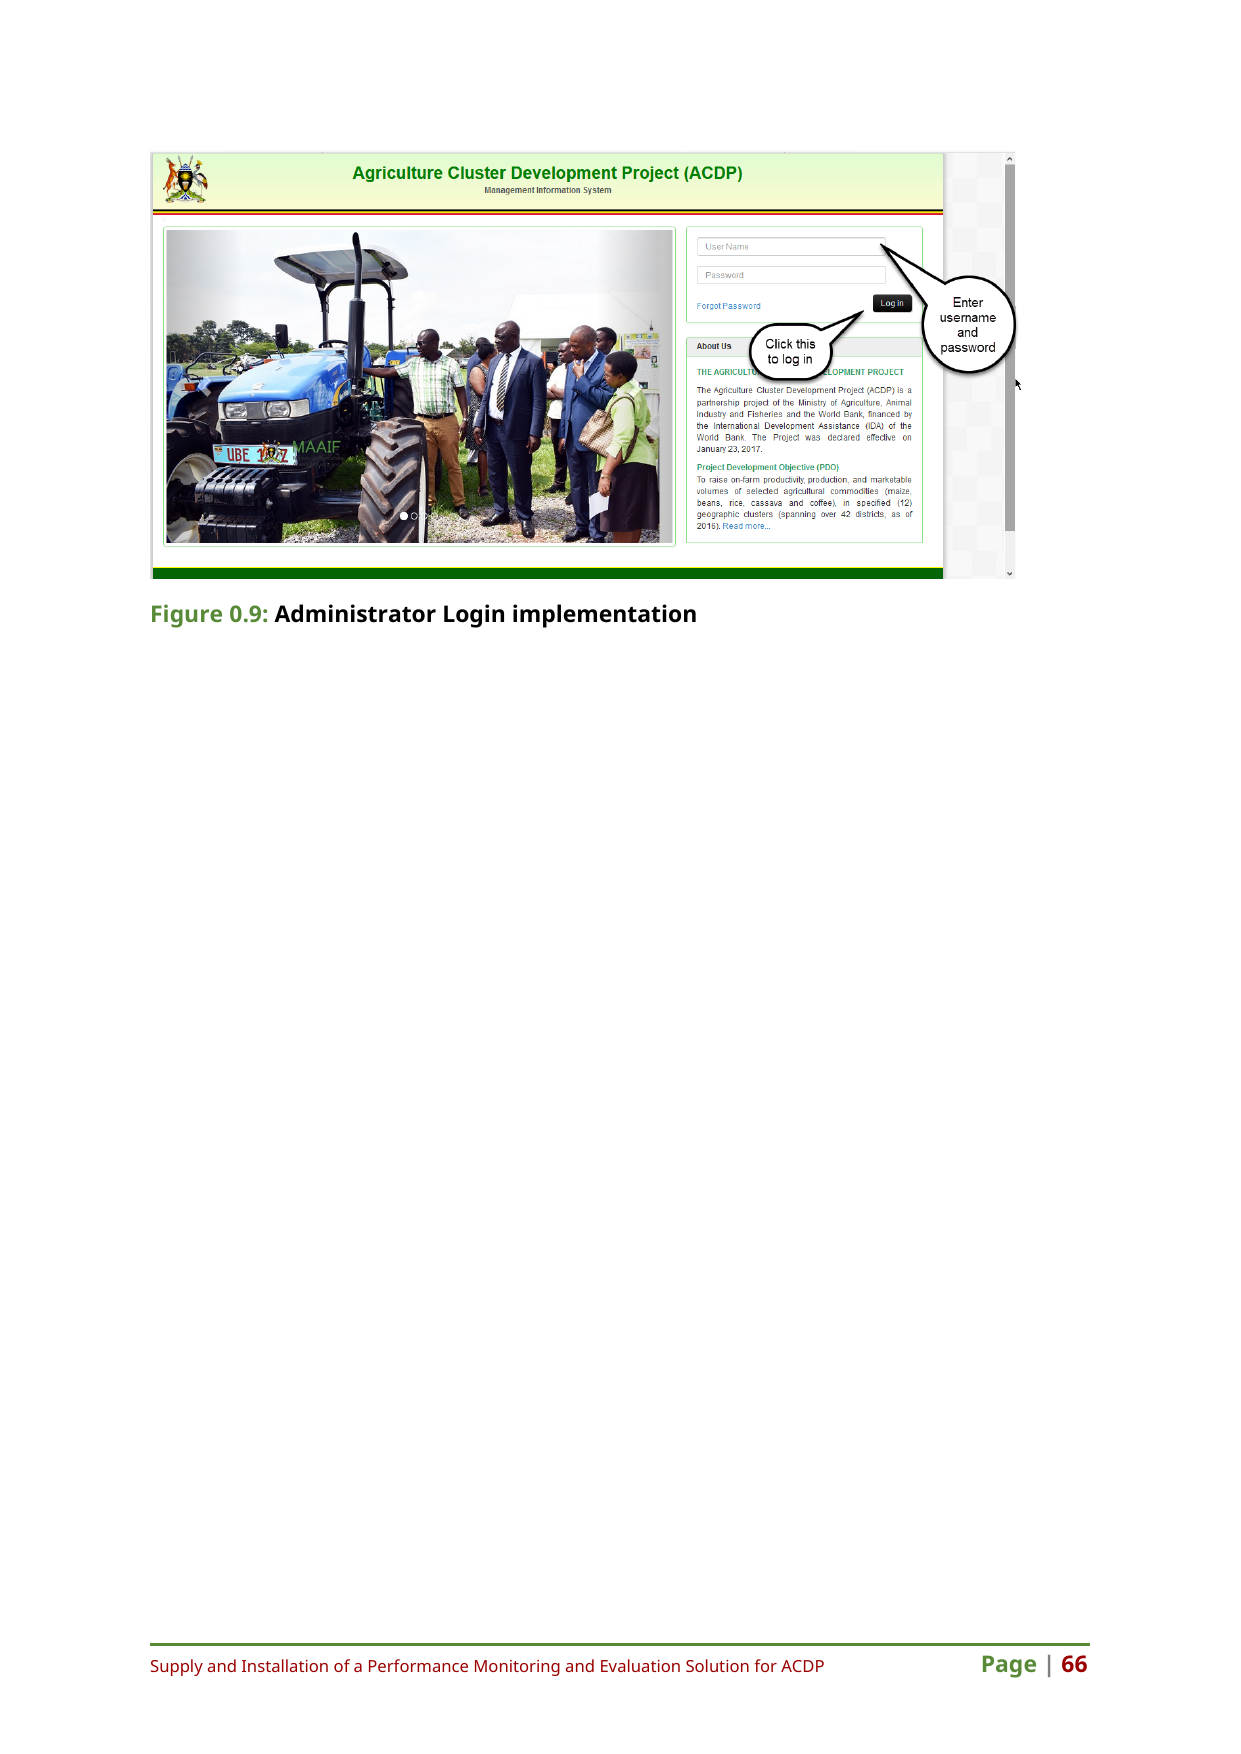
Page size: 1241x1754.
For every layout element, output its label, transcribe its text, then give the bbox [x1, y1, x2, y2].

text Figure 0.9: Administrator Login implementation [150, 598, 1090, 629]
picture [150, 150, 1026, 579]
